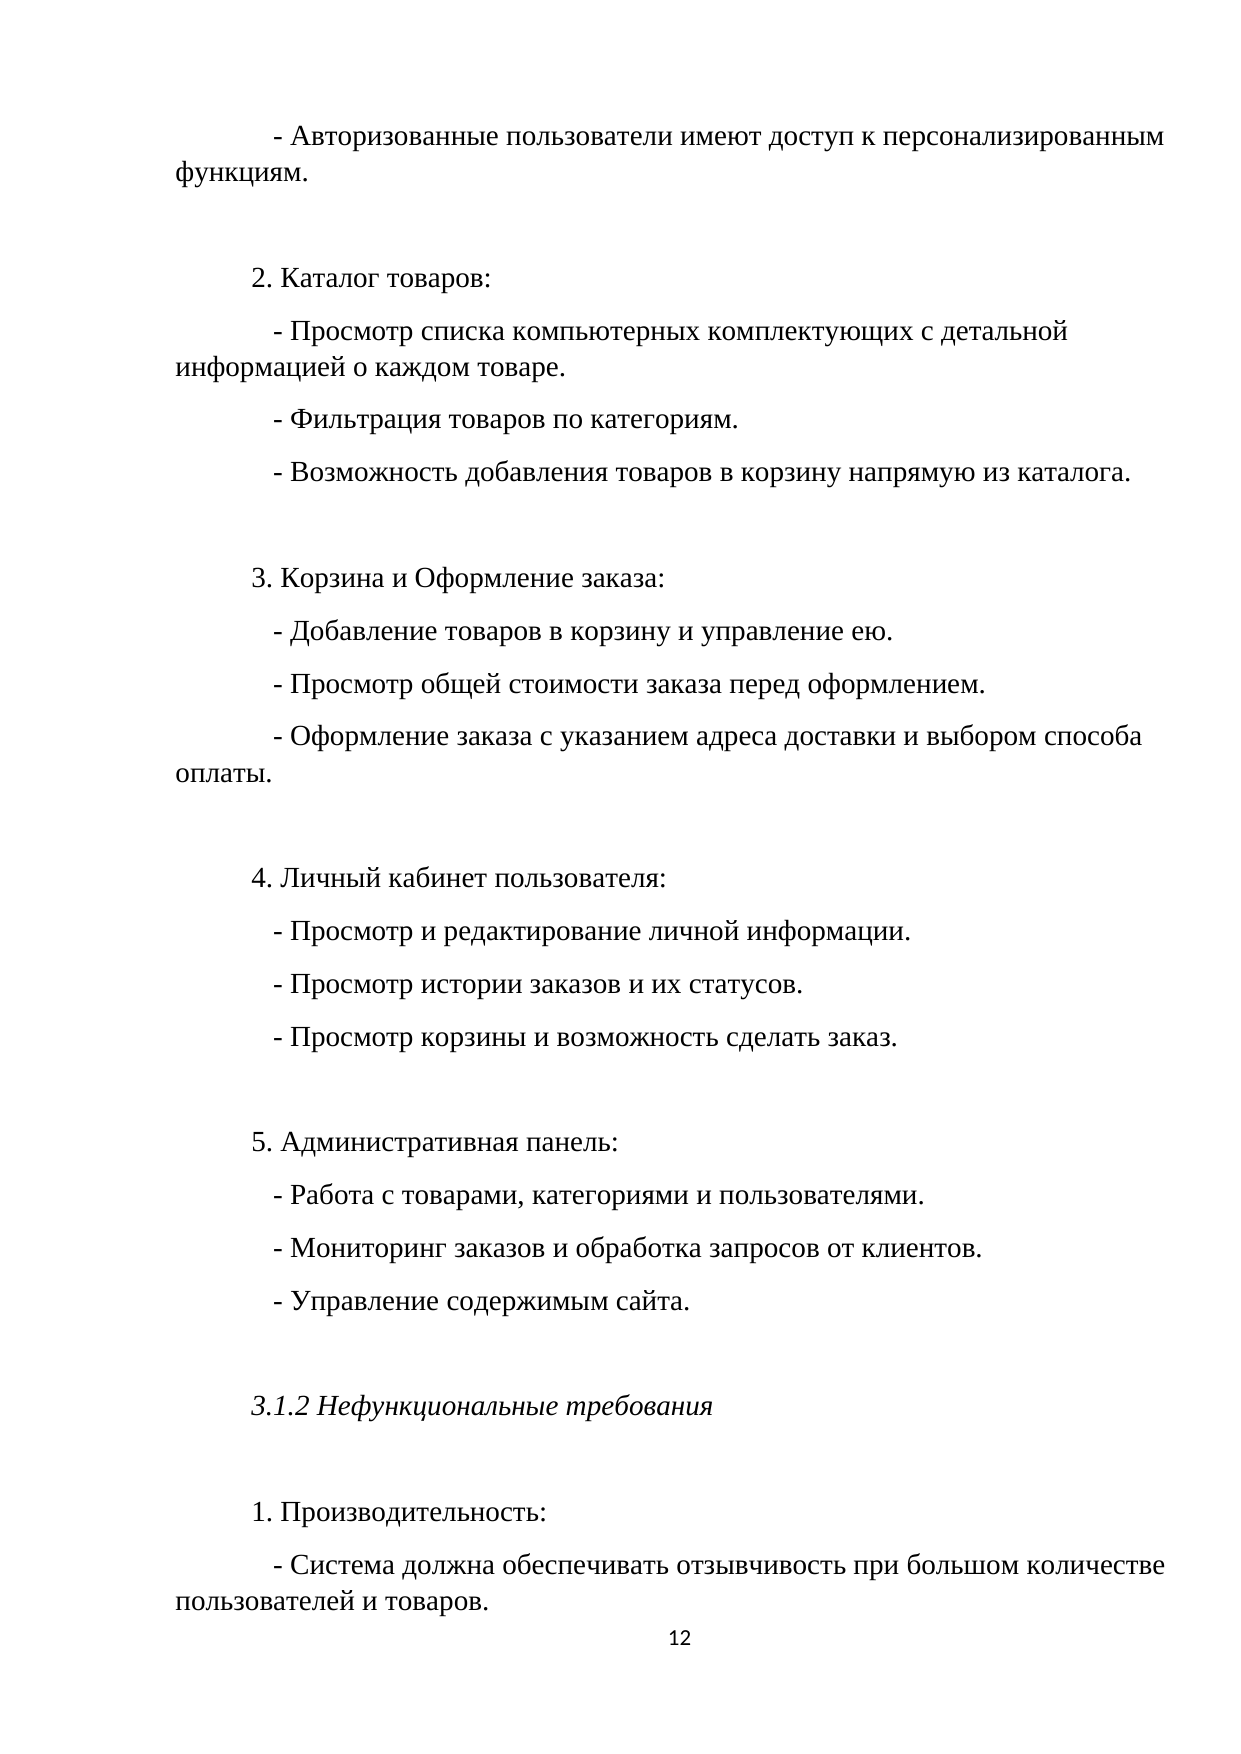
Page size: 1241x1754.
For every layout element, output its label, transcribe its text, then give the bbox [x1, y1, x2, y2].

text - Просмотр общей стоимости заказа перед оформлением. [175, 666, 1183, 699]
text - Работа с товарами, категориями и пользователями. [175, 1177, 1183, 1211]
text 1. Производительность: [175, 1494, 1183, 1528]
text - Просмотр корзины и возможность сделать заказ. [175, 1019, 1183, 1052]
text - Мониторинг заказов и обработка запросов от клиентов. [175, 1230, 1183, 1263]
text - Просмотр списка компьютерных комплектующих с детальной информацией о каждом товаре. [175, 313, 1183, 382]
text 2. Каталог товаров: [175, 260, 1183, 293]
text - Просмотр истории заказов и их статусов. [175, 966, 1183, 999]
text - Фильтрация товаров по категориям. [175, 402, 1183, 435]
text - Возможность добавления товаров в корзину напрямую из каталога. [175, 454, 1183, 488]
text 5. Административная панель: [175, 1124, 1183, 1158]
text - Оформление заказа с указанием адреса доставки и выбором способа оплаты. [175, 718, 1183, 788]
text - Авторизованные пользователи имеют доступ к персонализированным функциям. [175, 118, 1183, 188]
text - Просмотр и редактирование личной информации. [175, 913, 1183, 947]
text - Добавление товаров в корзину и управление ею. [175, 613, 1183, 646]
text 3.1.2 Нефункциональные требования [175, 1388, 1183, 1422]
text 3. Корзина и Оформление заказа: [175, 560, 1183, 594]
text - Управление содержимым сайта. [175, 1283, 1183, 1316]
text - Система должна обеспечивать отзывчивость при большом количестве пользователей и товаров. [175, 1547, 1183, 1617]
text 4. Личный кабинет пользователя: [175, 860, 1183, 894]
